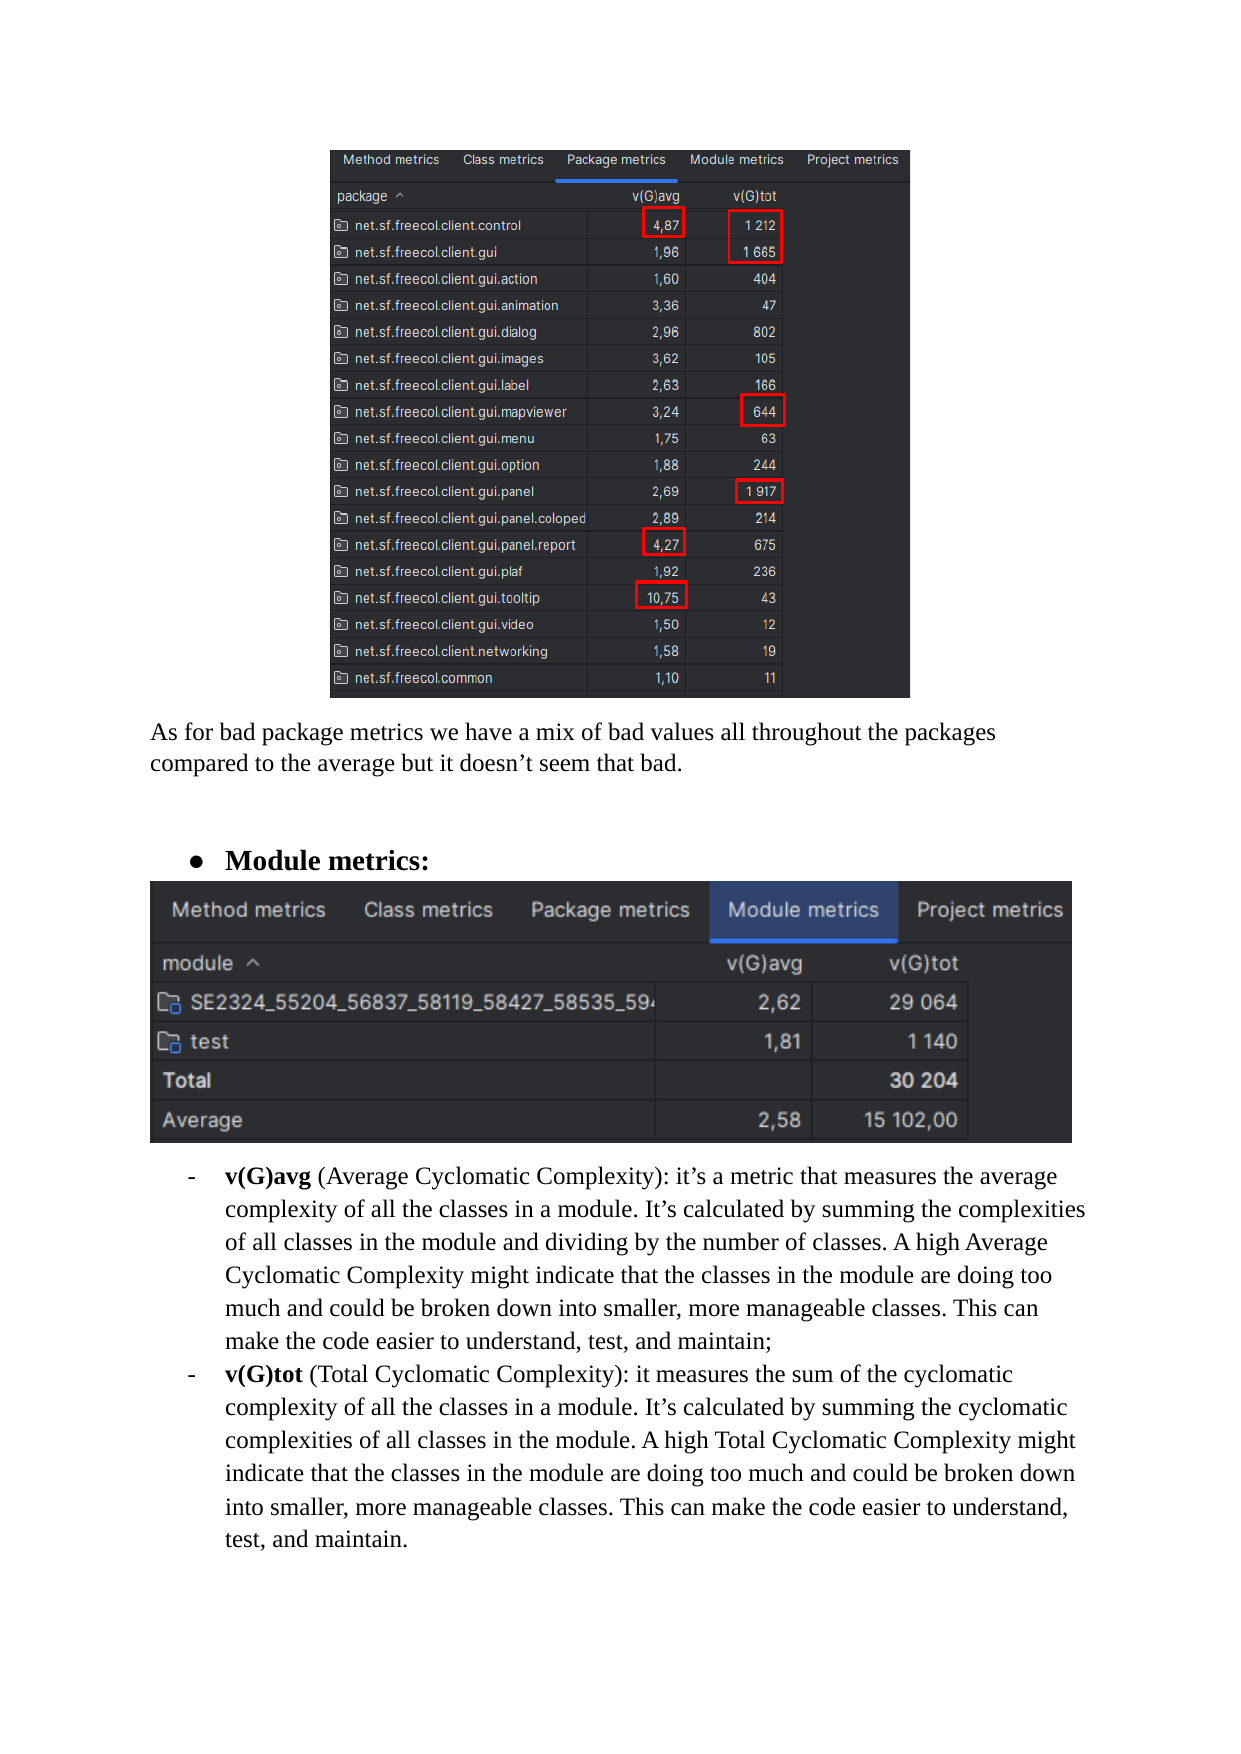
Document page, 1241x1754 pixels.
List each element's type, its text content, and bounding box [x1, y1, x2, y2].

picture [330, 150, 911, 698]
list v(G)tot (Total Cyclomatic Complexity): it measures the sum of the cyclomatic complexity of all the classes in a module. It’s calculated by summing the cyclomatic complexities of all classes in the module. A high Total Cyclomatic Complexity might indicate that the classes in the module are doing too much and could be broken down into smaller, more manageable classes. This can make the code easier to understand, test, and maintain. [187, 1359, 1090, 1553]
picture [150, 881, 1072, 1143]
list Module metrics: [187, 843, 1090, 877]
text As for bad package metrics we have a mix of bad values all throughout the packages compared to the average but it doesn’t seem that bad. [150, 717, 1090, 776]
list v(G)avg (Average Cyclomatic Complexity): it’s a metric that measures the average complexity of all the classes in a module. It’s calculated by summing the complexities of all classes in the module and dividing by the number of classes. A high Average Cyclomatic Complexity might indicate that the classes in the module are doing too much and could be broken down into smaller, more manageable classes. This can make the code easier to understand, test, and maintain; [187, 1161, 1090, 1355]
